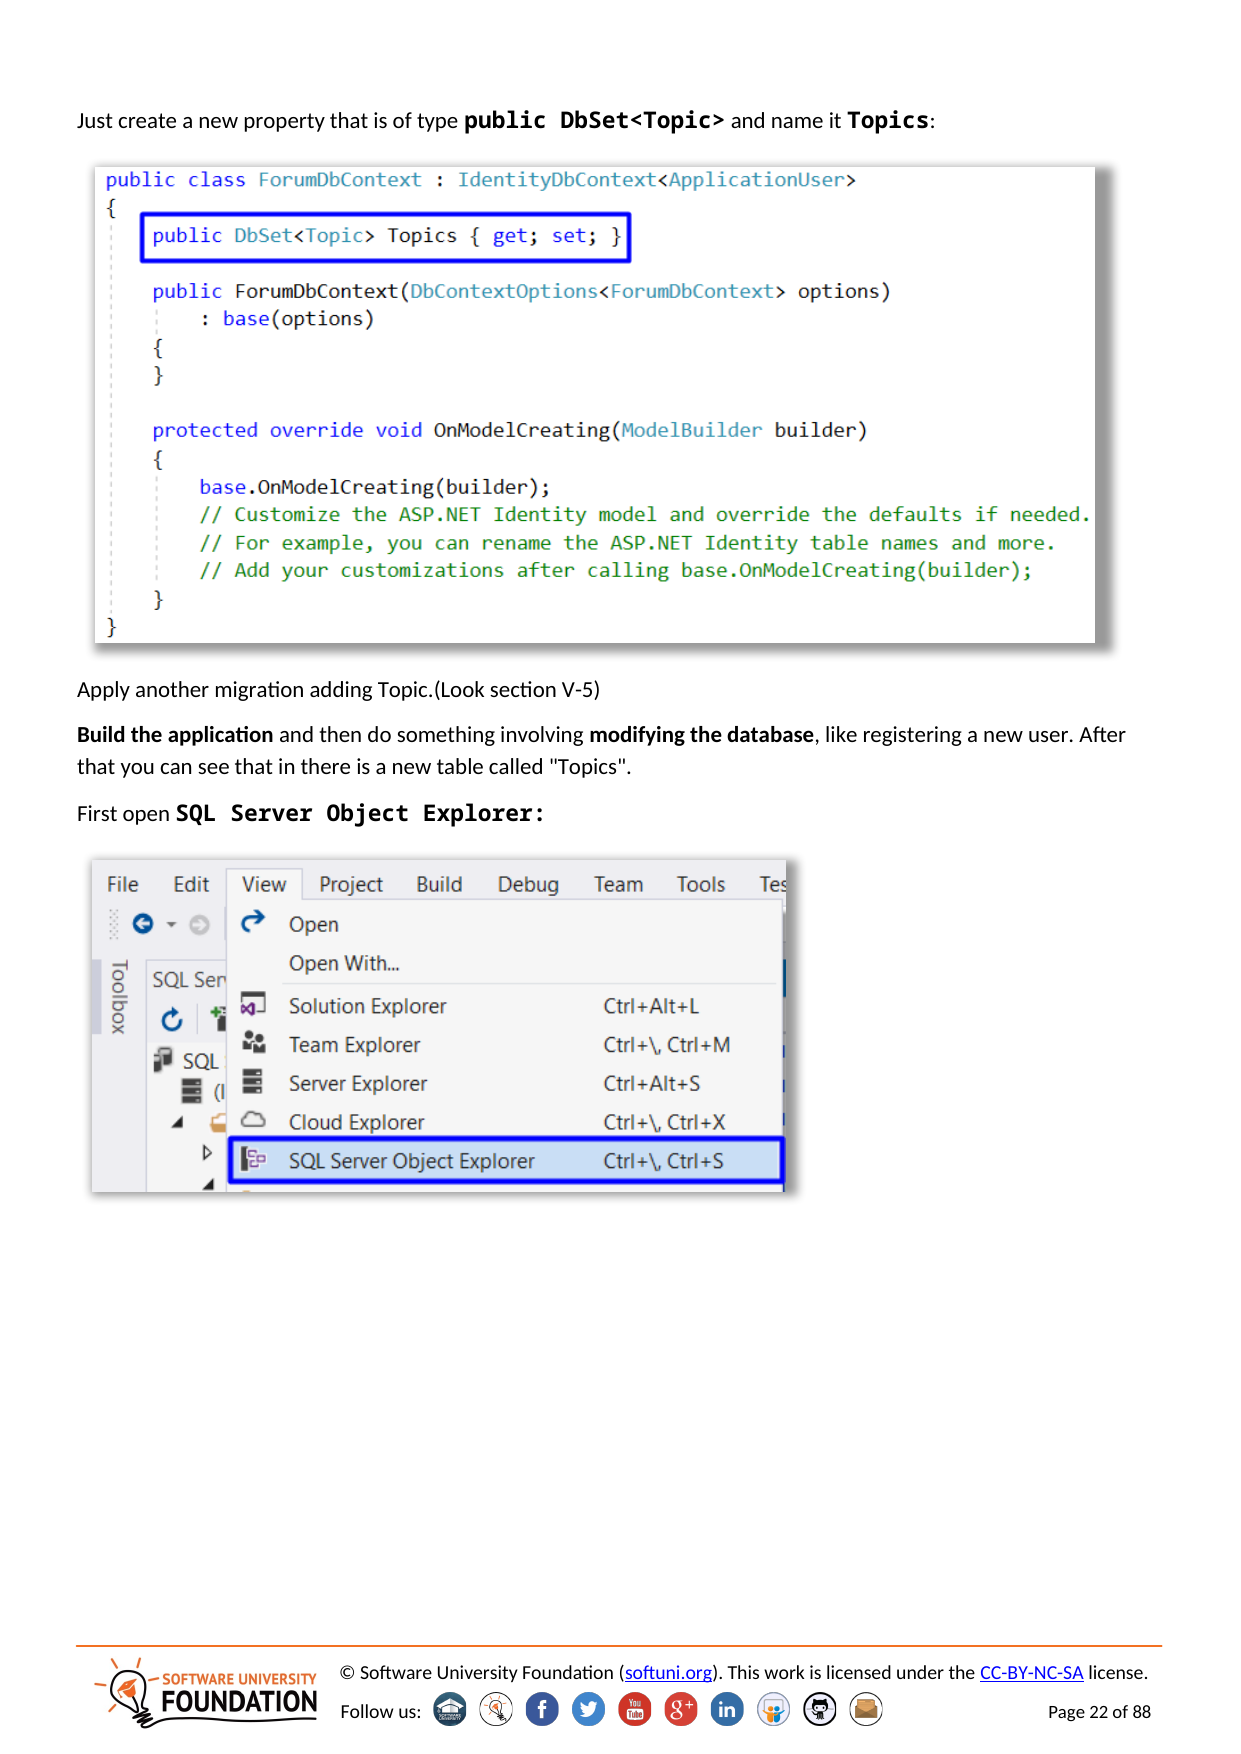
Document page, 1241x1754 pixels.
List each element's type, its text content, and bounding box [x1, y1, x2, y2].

text Just create a new property that is of type public DbSet<Topic> and name it Topics: [77, 104, 1163, 135]
text Apply another migration adding Topic.(Look section V-5) [77, 675, 1163, 703]
picture [803, 1692, 837, 1726]
picture [93, 1656, 317, 1729]
picture [757, 1692, 790, 1726]
picture [525, 1692, 559, 1726]
picture [618, 1692, 652, 1726]
picture [710, 1692, 744, 1726]
picture [664, 1692, 698, 1726]
picture [433, 1692, 467, 1726]
picture [95, 167, 1095, 643]
picture [92, 860, 786, 1192]
picture [572, 1692, 605, 1726]
text Build the application and then do something involving modifying the database, like registering a new user. After that you can see that in there is a new table called "Topics". [77, 720, 1163, 780]
text First open SQL Server Object Explorer: [77, 797, 1163, 828]
picture [479, 1692, 513, 1726]
picture [849, 1692, 883, 1726]
